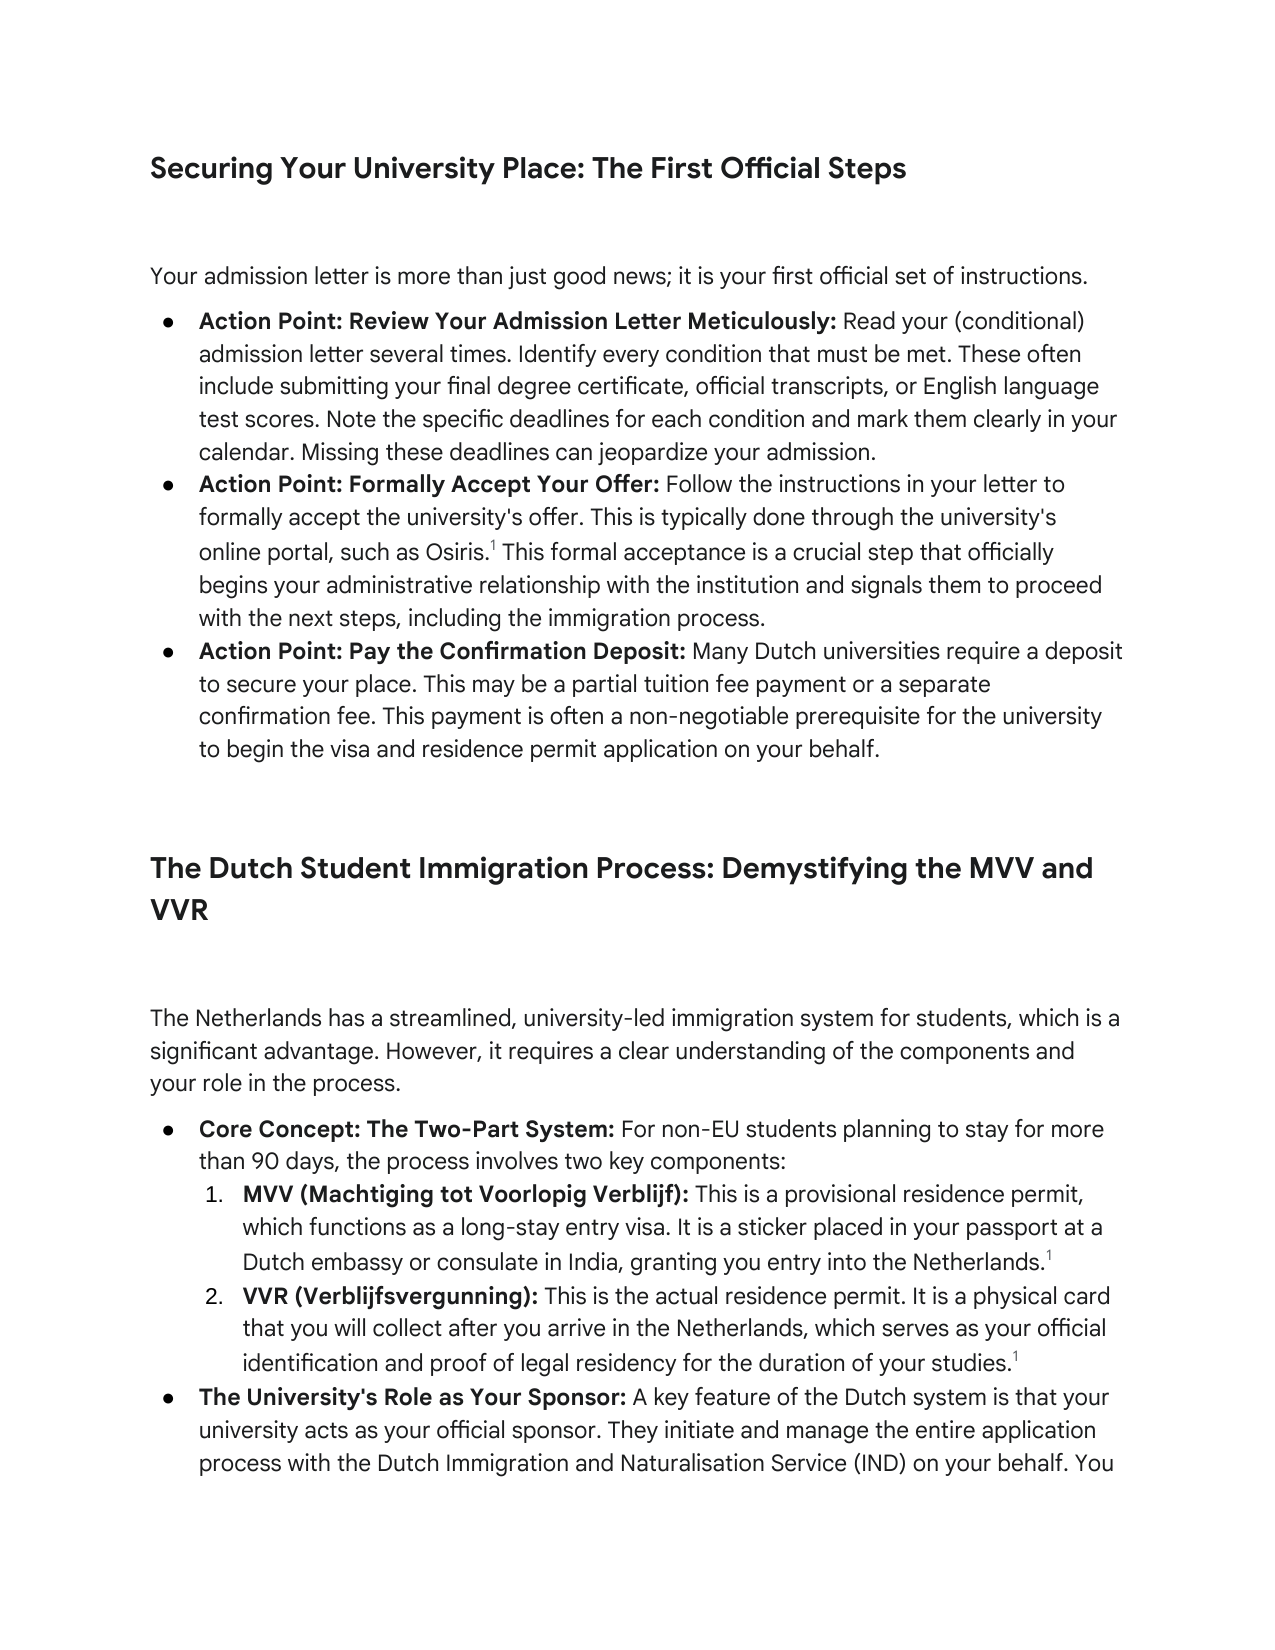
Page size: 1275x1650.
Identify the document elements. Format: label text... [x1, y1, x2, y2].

text The Netherlands has a streamlined, university-led immigration system for students, which is a significant advantage. However, it requires a clear understanding of the components and your role in the process. [150, 1004, 1125, 1098]
list Action Point: Review Your Admission Letter Meticulously: Read your (conditional) admission letter several times. Identify every condition that must be met. These often include submitting your final degree certificate, official transcripts, or English language test scores. Note the specific deadlines for each condition and mark them clearly in your calendar. Missing these deadlines can jeopardize your admission. [161, 307, 1125, 467]
list Action Point: Pay the Confirmation Deposit: Many Dutch universities require a deposit to secure your place. This may be a partial tuition fee payment or a separate confirmation fee. This payment is often a non-negotiable prerequisite for the university to begin the visa and residence permit application on your behalf. [161, 637, 1125, 764]
text Your admission letter is more than just good news; it is your first official set of instructions. [150, 262, 1125, 291]
list VVR (Verblijfsvergunning): This is the actual residence permit. It is a physical card that you will collect after you arrive in the Netherlands, which serves as your official identification and proof of legal residency for the duration of your studies.1 [205, 1282, 1125, 1379]
list Action Point: Formally Accept Your Offer: Follow the instructions in your letter to formally accept the university's offer. This is typically done through the university's online portal, such as Osiris.1 This formal acceptance is a crucial step that officially begins your administrative relationship with the institution and signals them to proceed with the next steps, including the immigration process. [161, 471, 1125, 633]
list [161, 1383, 1125, 1478]
subtitle The Dutch Student Immigration Process: Demystifying the MVV and VVR [150, 851, 1125, 929]
list MVV (Machtiging tot Voorlopig Verblijf): This is a provisional residence permit, which functions as a long-stay entry visa. It is a sticker placed in your passport at a Dutch embassy or consulate in India, granting you entry into the Netherlands.1 [205, 1180, 1125, 1277]
subtitle Securing Your University Place: The First Official Steps [150, 150, 1125, 187]
list Core Concept: The Two-Part System: For non-EU students planning to stay for more than 90 days, the process involves two key components: [161, 1115, 1125, 1176]
